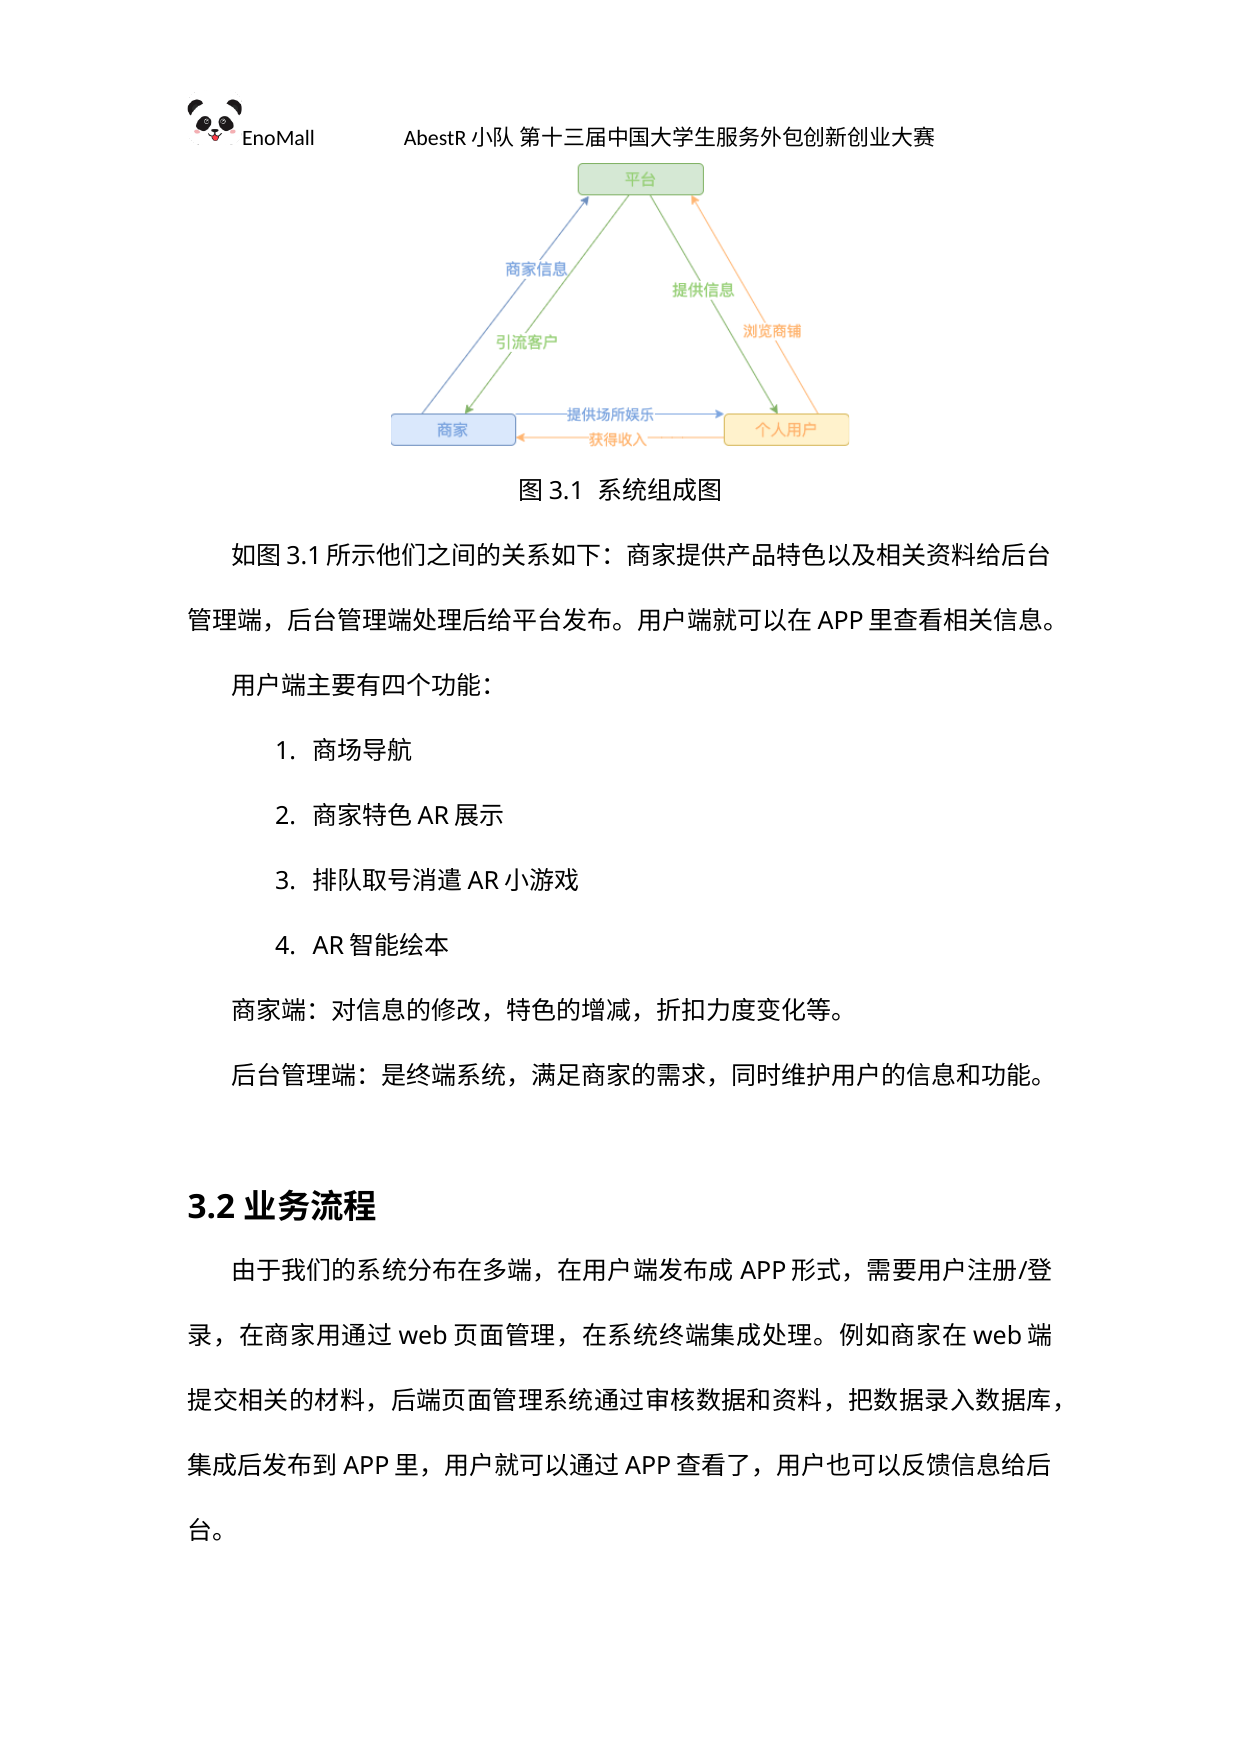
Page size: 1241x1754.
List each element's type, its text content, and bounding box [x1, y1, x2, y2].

text 图3.1 系统组成图 [187, 456, 1053, 521]
text 如图3.1所示他们之间的关系如下：商家提供产品特色以及相关资料给后台管理端，后台管理端处理后给平台发布。用户端就可以在APP里查看相关信息。 [187, 521, 1053, 651]
picture [391, 163, 850, 449]
text 用户端主要有四个功能： [187, 651, 1053, 716]
subtitle 3.2 业务流程 [187, 1171, 1053, 1236]
list AR智能绘本 [275, 911, 1053, 976]
text 商家端：对信息的修改，特色的增减，折扣力度变化等。 [187, 976, 1053, 1041]
list 商家特色AR展示 [275, 781, 1053, 846]
text 后台管理端：是终端系统，满足商家的需求，同时维护用户的信息和功能。 [187, 1041, 1053, 1106]
text 由于我们的系统分布在多端，在用户端发布成APP形式，需要用户注册/登录，在商家用通过web页面管理，在系统终端集成处理。例如商家在web端提交相关的材料，后端页面管理系统通过审核数据和资料，把数据录入数据库，集成后发布到APP里，用户就可以通过APP查看了，用户也可以反馈信息给后台。 [187, 1236, 1053, 1561]
list 排队取号消遣AR小游戏 [275, 846, 1053, 911]
picture [187, 90, 242, 145]
list 商场导航 [275, 716, 1053, 781]
